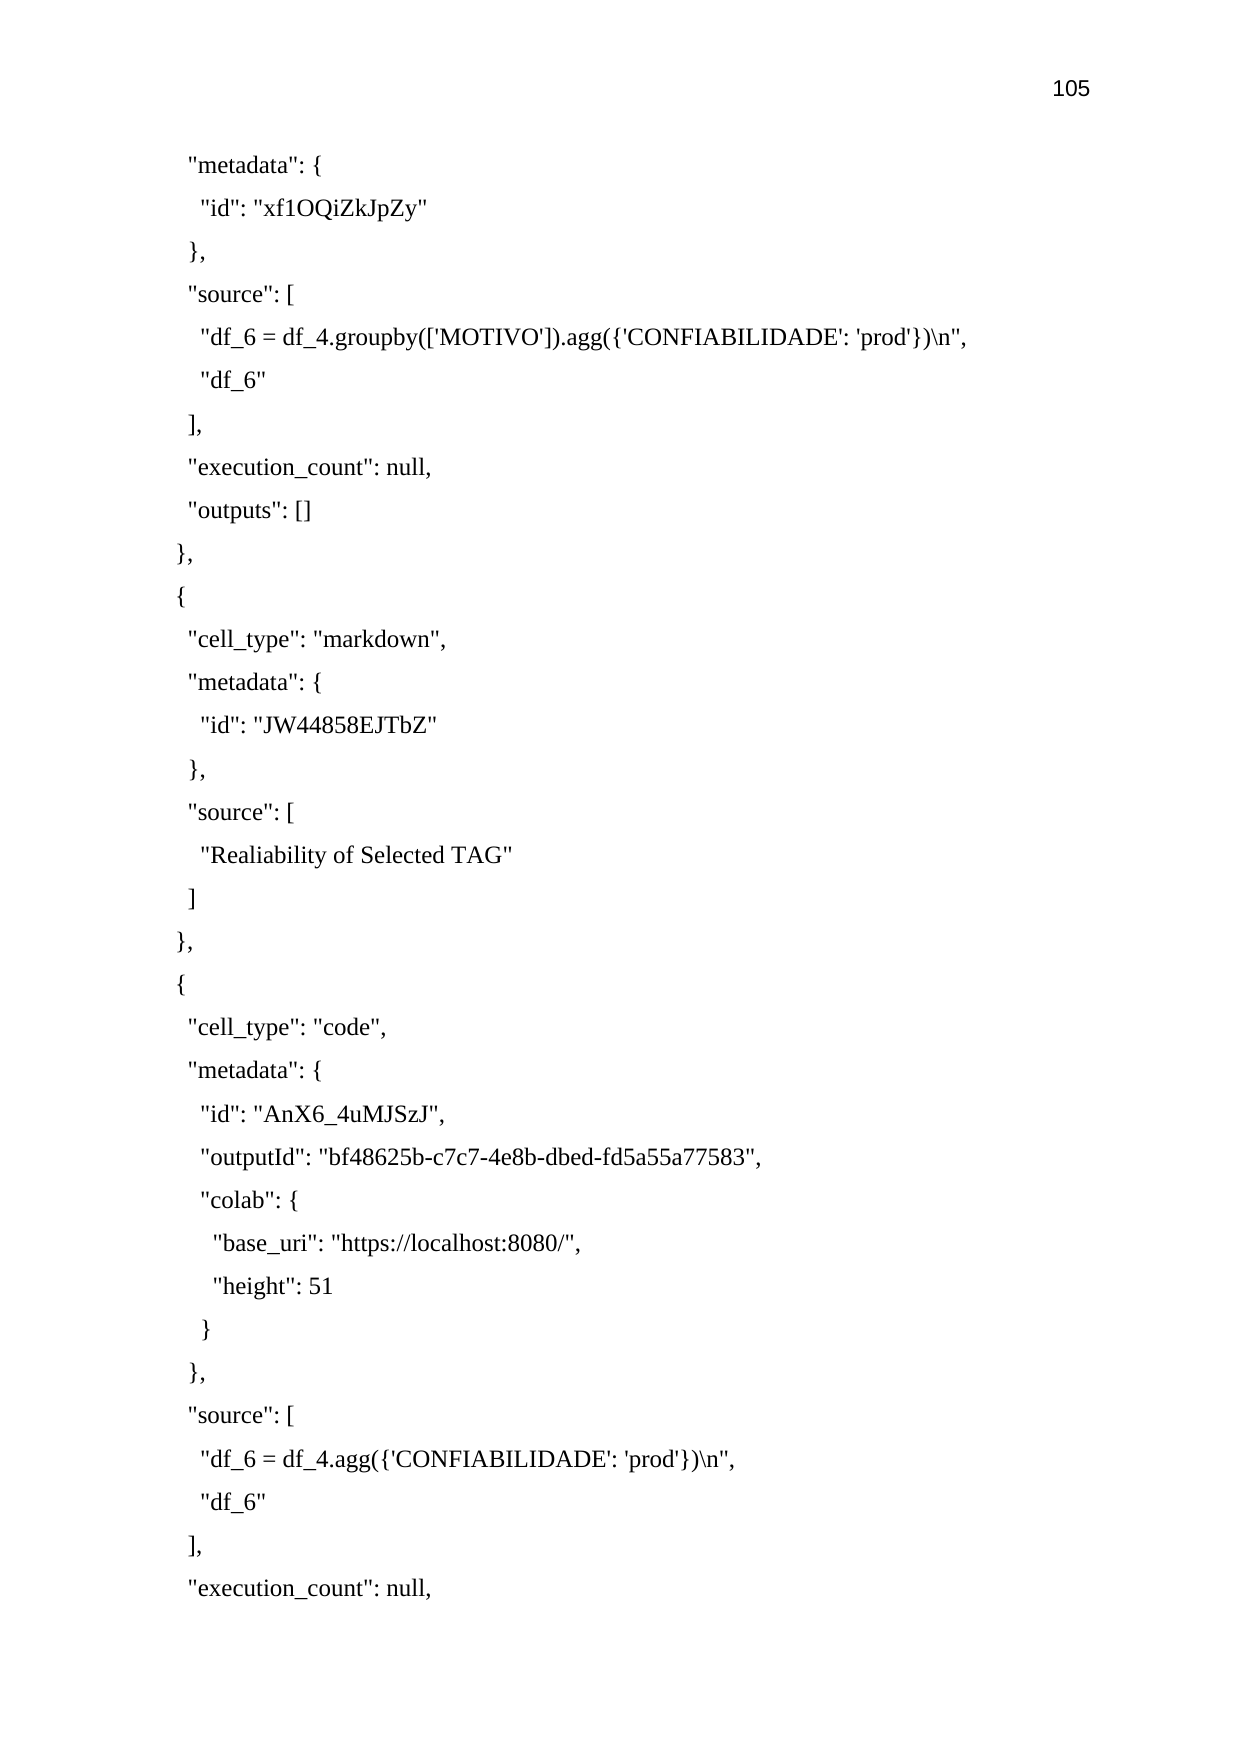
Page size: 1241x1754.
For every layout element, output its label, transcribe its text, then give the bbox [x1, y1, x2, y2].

text }, [150, 1357, 1090, 1386]
text { [150, 581, 1090, 610]
text "df_6 = df_4.agg({'CONFIABILIDADE': 'prod'})\n", [150, 1444, 1090, 1472]
text "outputId": "bf48625b-c7c7-4e8b-dbed-fd5a55a77583", [150, 1142, 1090, 1171]
text "df_6 = df_4.groupby(['MOTIVO']).agg({'CONFIABILIDADE': 'prod'})\n", [150, 322, 1090, 351]
text }, [150, 926, 1090, 955]
text "metadata": { [150, 1056, 1090, 1084]
text "execution_count": null, [150, 452, 1090, 481]
text ], [150, 1530, 1090, 1559]
text }, [150, 538, 1090, 567]
text ] [150, 883, 1090, 912]
text "source": [ [150, 797, 1090, 826]
text { [150, 969, 1090, 998]
text "metadata": { [150, 667, 1090, 696]
text "height": 51 [150, 1271, 1090, 1300]
text "cell_type": "markdown", [150, 624, 1090, 653]
text "outputs": [] [150, 495, 1090, 524]
text "execution_count": null, [150, 1573, 1090, 1602]
text "id": "JW44858EJTbZ" [150, 711, 1090, 739]
text "cell_type": "code", [150, 1012, 1090, 1041]
text "id": "xf1OQiZkJpZy" [150, 193, 1090, 222]
text } [150, 1314, 1090, 1343]
text "metadata": { [150, 150, 1090, 179]
text "df_6" [150, 366, 1090, 394]
text "source": [ [150, 1401, 1090, 1429]
text "Realiability of Selected TAG" [150, 840, 1090, 869]
text "colab": { [150, 1185, 1090, 1214]
text }, [150, 754, 1090, 782]
text ], [150, 409, 1090, 437]
text "base_uri": "https://localhost:8080/", [150, 1228, 1090, 1257]
text "df_6" [150, 1487, 1090, 1516]
text "id": "AnX6_4uMJSzJ", [150, 1099, 1090, 1127]
text "source": [ [150, 279, 1090, 308]
text }, [150, 236, 1090, 265]
